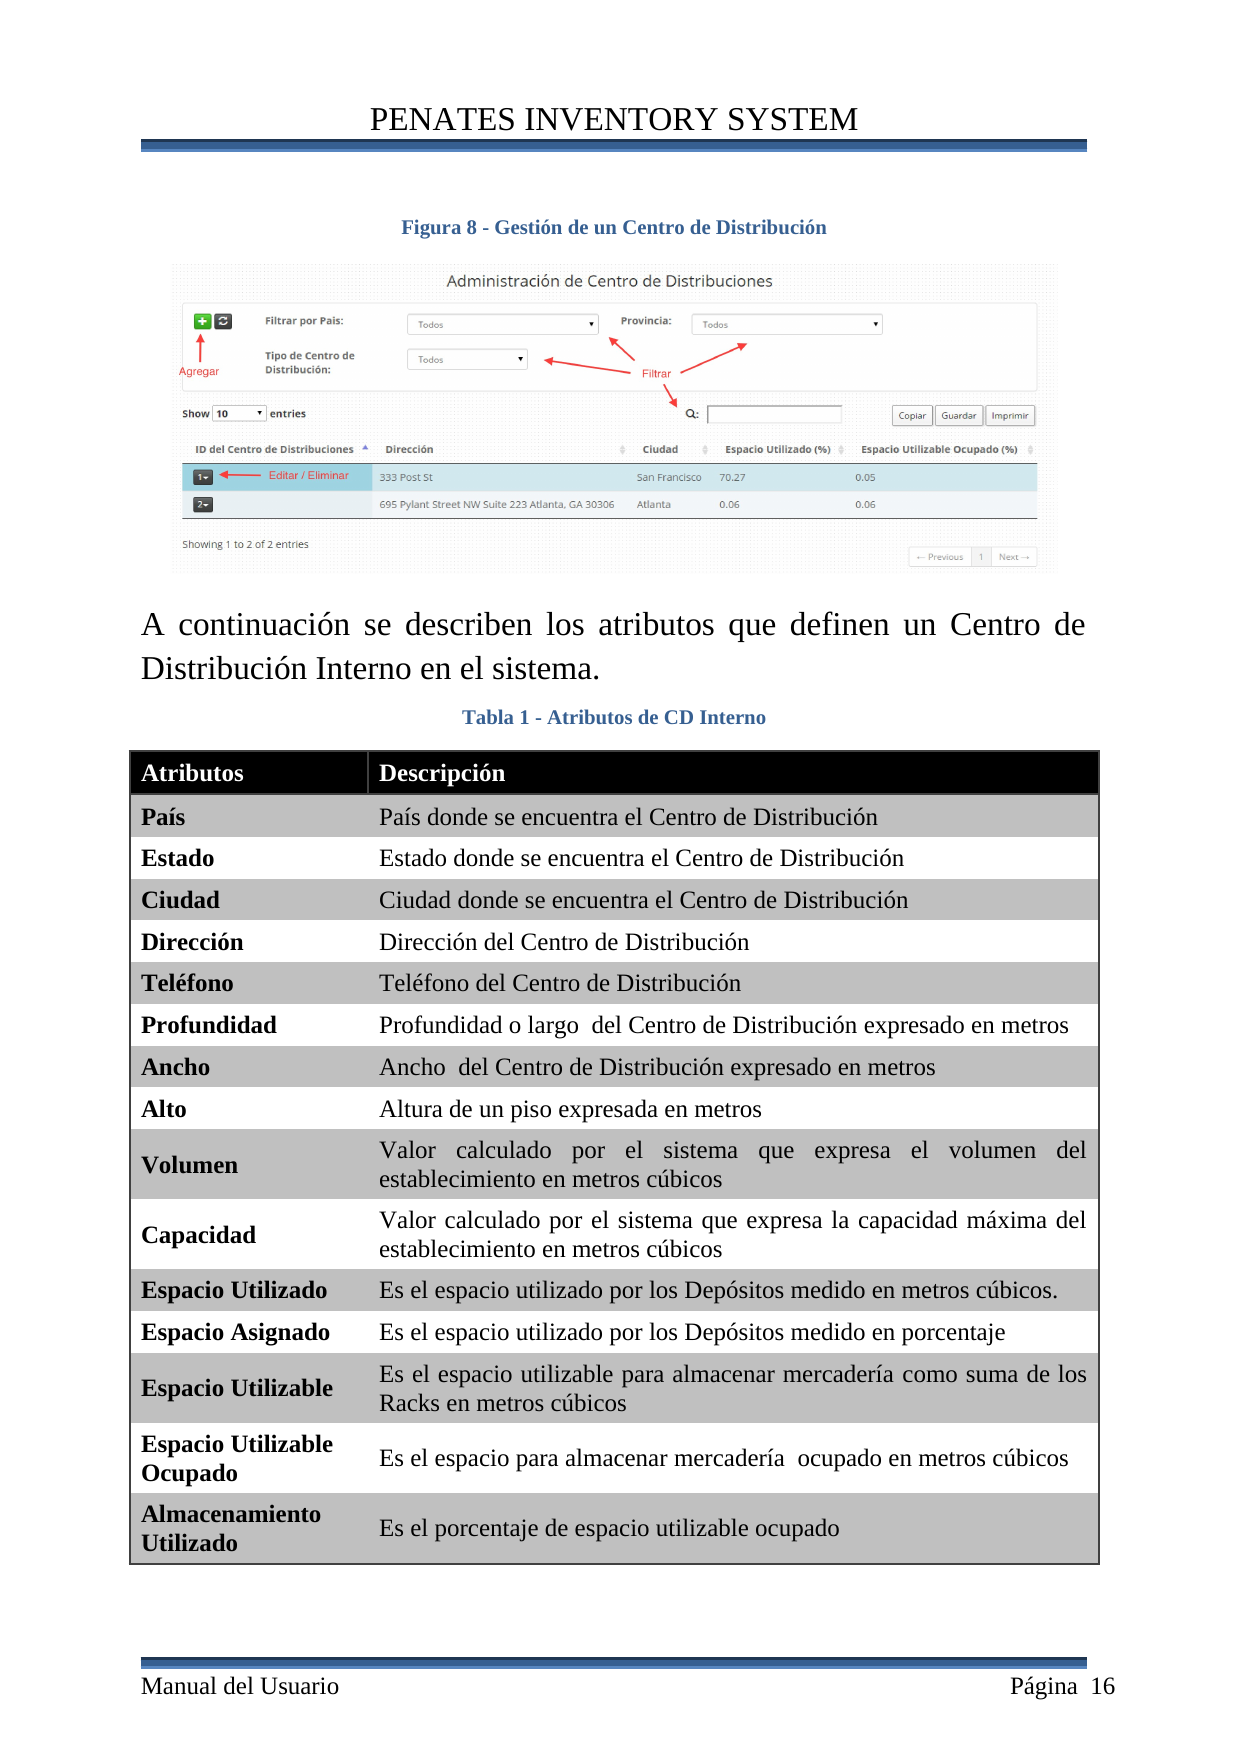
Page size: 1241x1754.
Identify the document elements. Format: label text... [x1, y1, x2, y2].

table_cell Teléfono [131, 962, 368, 1004]
table_header Atributos [131, 752, 367, 793]
table_cell Alto [131, 1087, 368, 1129]
table_header Descripción [369, 752, 1098, 793]
table_cell Es el porcentaje de espacio utilizable ocupado [368, 1493, 1098, 1563]
table_cell País donde se encuentra el Centro de Distribución [368, 795, 1098, 837]
table_cell Espacio Utilizable Ocupado [131, 1423, 368, 1493]
table_cell Espacio Utilizable [131, 1353, 368, 1423]
table_cell Ancho del Centro de Distribución expresado en metros [368, 1046, 1098, 1087]
table_cell Es el espacio para almacenar mercadería ocupado en metros cúbicos [368, 1423, 1098, 1493]
table_cell Almacenamiento Utilizado [131, 1493, 368, 1563]
text Figura 8 - Gestión de un Centro de Distribución [141, 215, 1087, 239]
table_cell Volumen [131, 1129, 368, 1199]
text Tabla 1 - Atributos de CD Interno [141, 705, 1087, 729]
table_cell Espacio Asignado [131, 1311, 368, 1353]
table_cell Dirección [131, 920, 368, 962]
picture [170, 264, 1058, 574]
table_cell Ciudad [131, 879, 368, 920]
table_cell Es el espacio utilizado por los Depósitos medido en porcentaje [368, 1311, 1098, 1353]
table_cell Estado [131, 837, 368, 878]
table_cell Dirección del Centro de Distribución [368, 920, 1098, 962]
table_cell Valor calculado por el sistema que expresa la capacidad máxima del establecimiento en metros cúbicos [368, 1199, 1098, 1269]
table_cell Estado donde se encuentra el Centro de Distribución [368, 837, 1098, 878]
table_cell Ciudad donde se encuentra el Centro de Distribución [368, 879, 1098, 920]
table_cell Espacio Utilizado [131, 1269, 368, 1311]
table_cell Teléfono del Centro de Distribución [368, 962, 1098, 1004]
table_cell País [131, 795, 368, 837]
table_cell Altura de un piso expresada en metros [368, 1087, 1098, 1129]
table_cell Capacidad [131, 1199, 368, 1269]
table_cell Profundidad [131, 1004, 368, 1046]
table_cell Ancho [131, 1046, 368, 1087]
table_cell Es el espacio utilizable para almacenar mercadería como suma de los Racks en metros cúbicos [368, 1353, 1098, 1423]
text A continuación se describen los atributos que definen un Centro de Distribución Interno en el sistema. [141, 604, 1087, 687]
table_cell Profundidad o largo del Centro de Distribución expresado en metros [368, 1004, 1098, 1046]
table_cell Es el espacio utilizado por los Depósitos medido en metros cúbicos. [368, 1269, 1098, 1311]
table_cell Valor calculado por el sistema que expresa el volumen del establecimiento en metros cúbicos [368, 1129, 1098, 1199]
